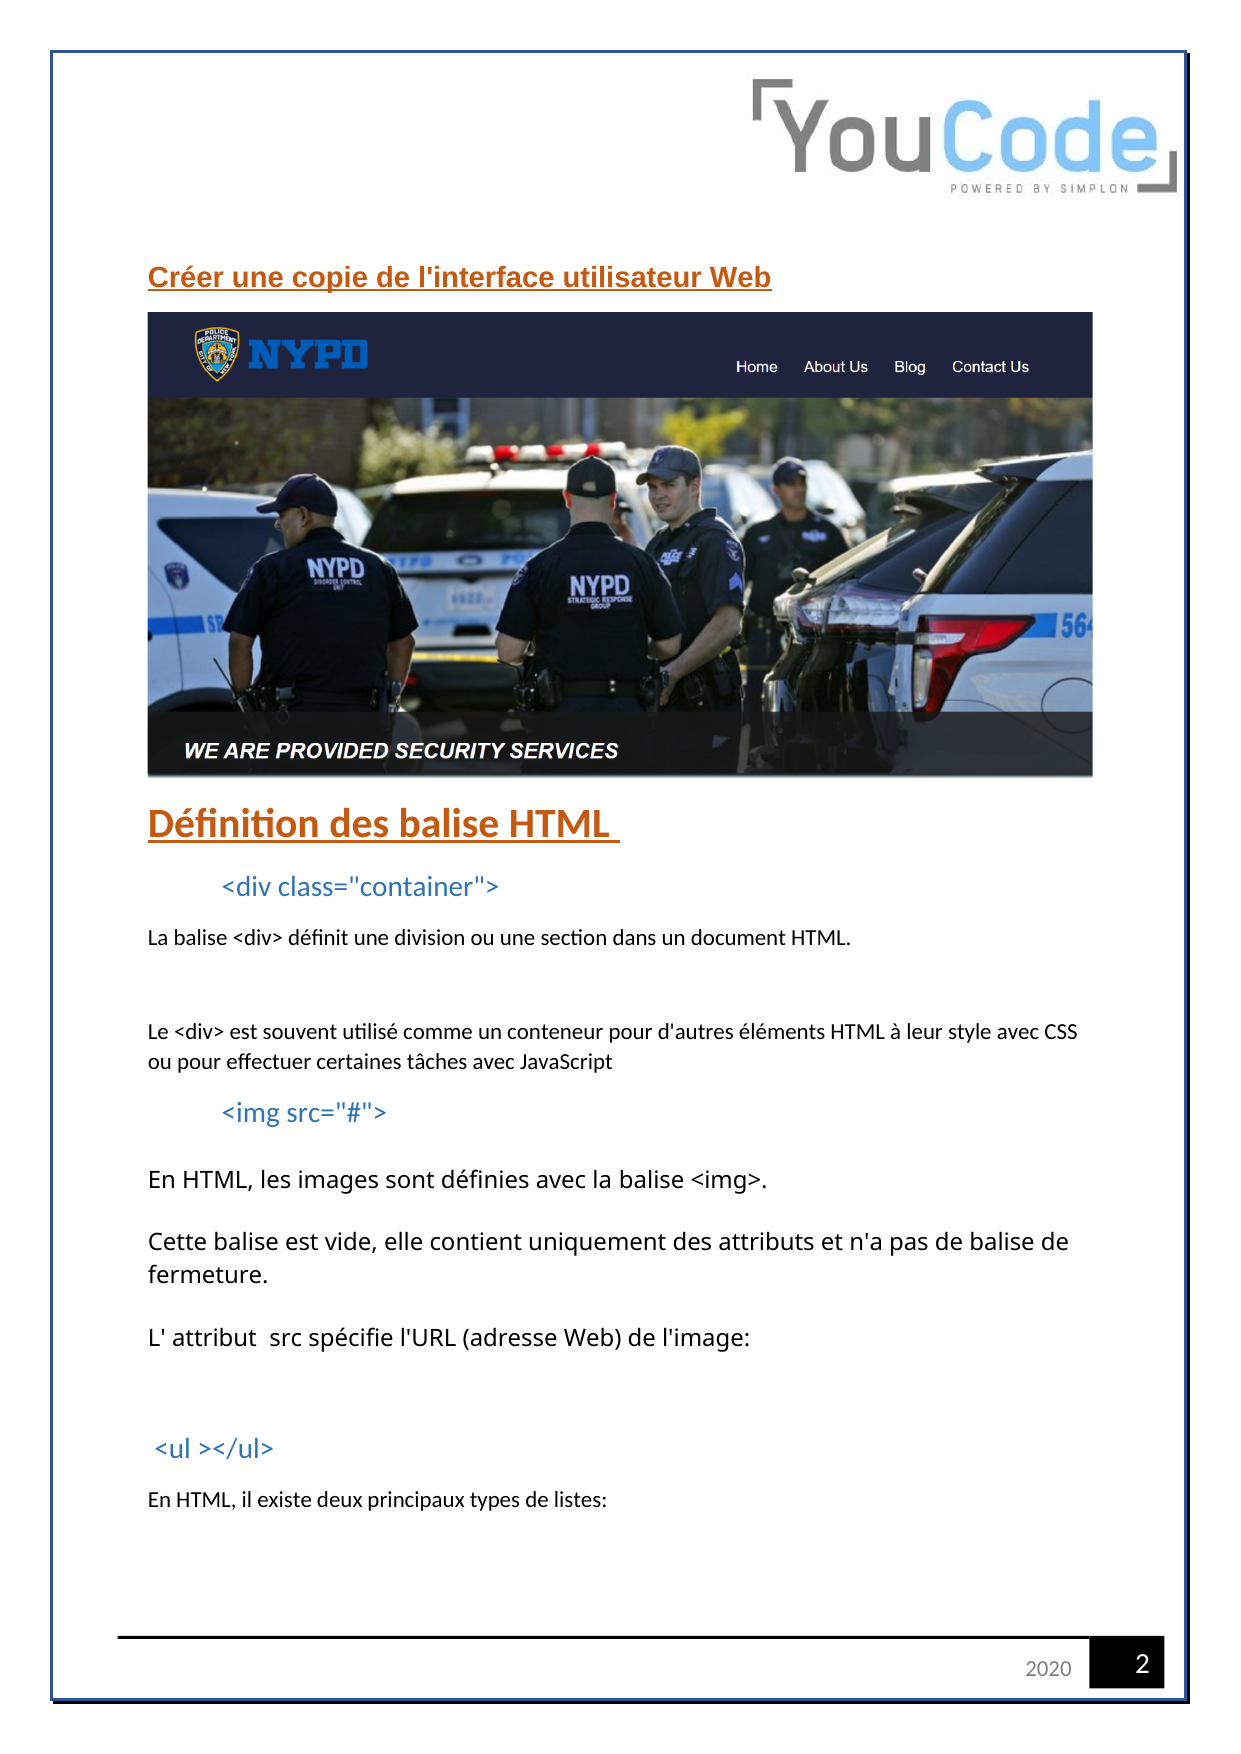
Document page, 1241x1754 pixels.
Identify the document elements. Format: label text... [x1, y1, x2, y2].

text Définition des balise HTML [148, 797, 1089, 847]
text <img src="#"> [148, 1094, 1089, 1130]
text L' attribut src spécifie l'URL (adresse Web) de l'image: [148, 1320, 1089, 1353]
text Cette balise est vide, elle contient uniquement des attributs et n'a pas de balise de fermeture. [148, 1225, 1089, 1290]
text <div class="container"> [148, 868, 1089, 904]
text La balise <div> définit une division ou une section dans un document HTML. [148, 923, 1089, 951]
text En HTML, les images sont définies avec la balise <img>. [148, 1162, 1089, 1195]
text Le <div> est souvent utilisé comme un conteneur pour d'autres éléments HTML à leur style avec CSS ou pour effectuer certaines tâches avec JavaScript [148, 1017, 1089, 1075]
picture [737, 70, 1183, 198]
text <ul ></ul> [148, 1430, 1089, 1465]
picture [147, 312, 1093, 778]
text En HTML, il existe deux principaux types de listes: [148, 1485, 1089, 1513]
text Créer une copie de l'interface utilisateur Web [148, 260, 1089, 294]
